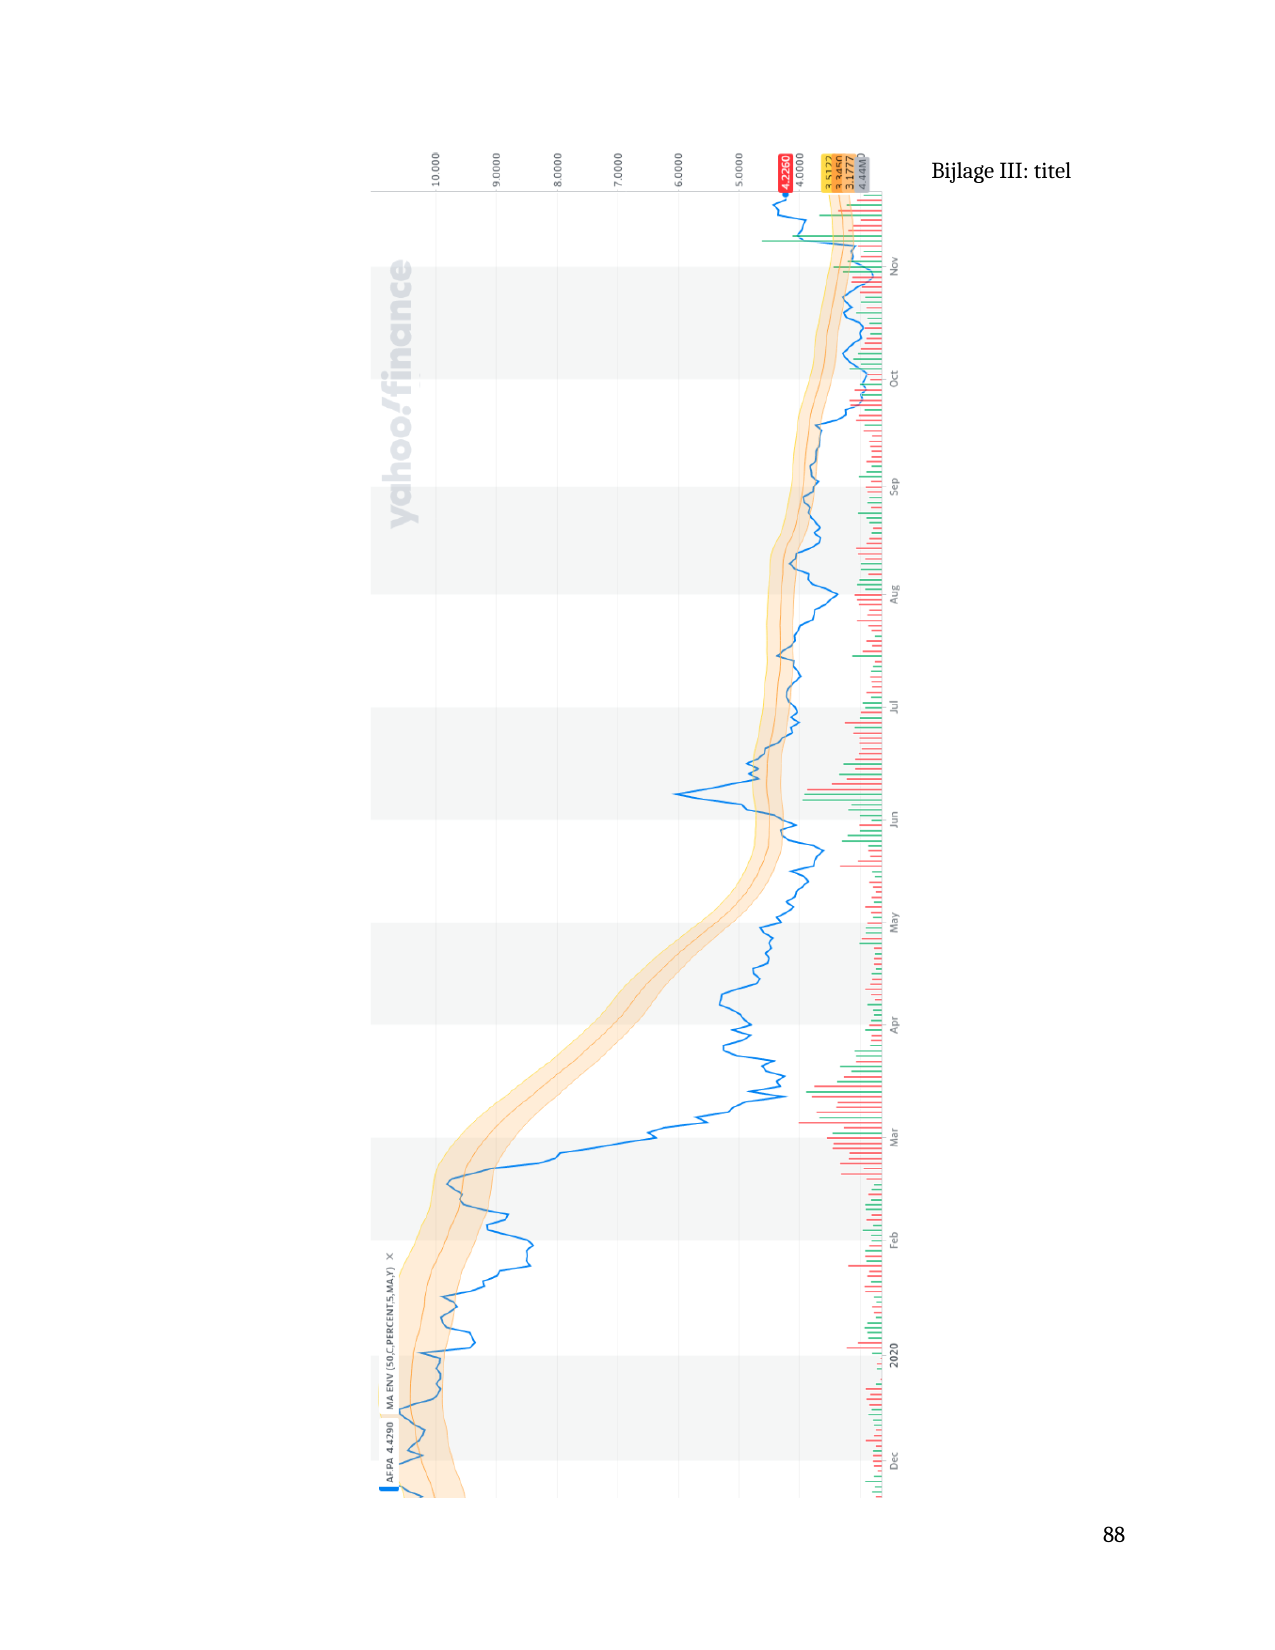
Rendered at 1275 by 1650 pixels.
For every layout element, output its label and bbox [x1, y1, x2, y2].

picture [371, 153, 905, 1497]
